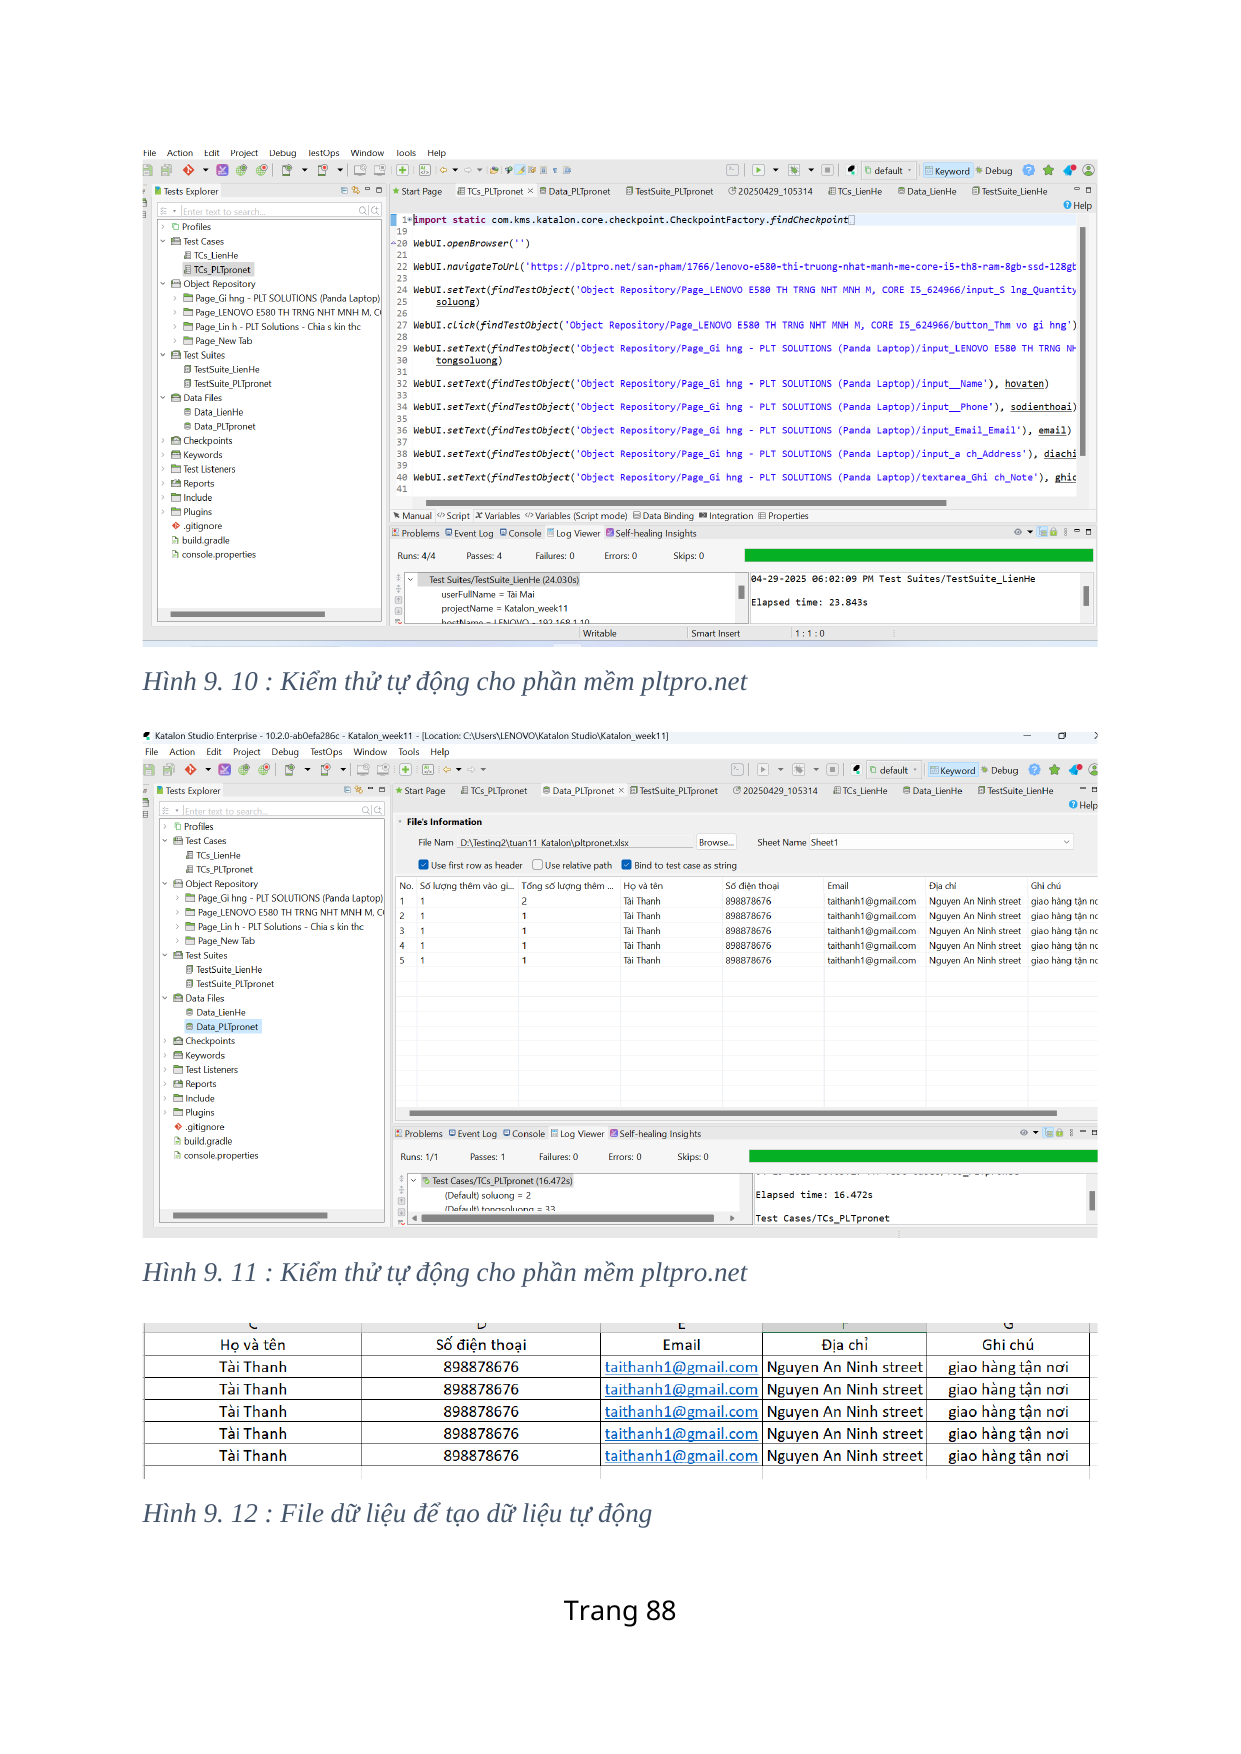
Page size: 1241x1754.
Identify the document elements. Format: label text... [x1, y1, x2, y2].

picture [142, 150, 1098, 647]
text Hình 9. 11 : Kiểm thử tự động cho phần mềm pltpro.net [142, 1256, 1098, 1287]
picture [142, 1323, 1098, 1479]
text Hình 9. 12 : File dữ liệu để tạo dữ liệu tự động [142, 1497, 1098, 1528]
picture [142, 732, 1098, 1238]
text Hình 9. 10 : Kiểm thử tự động cho phần mềm pltpro.net [142, 664, 1098, 696]
